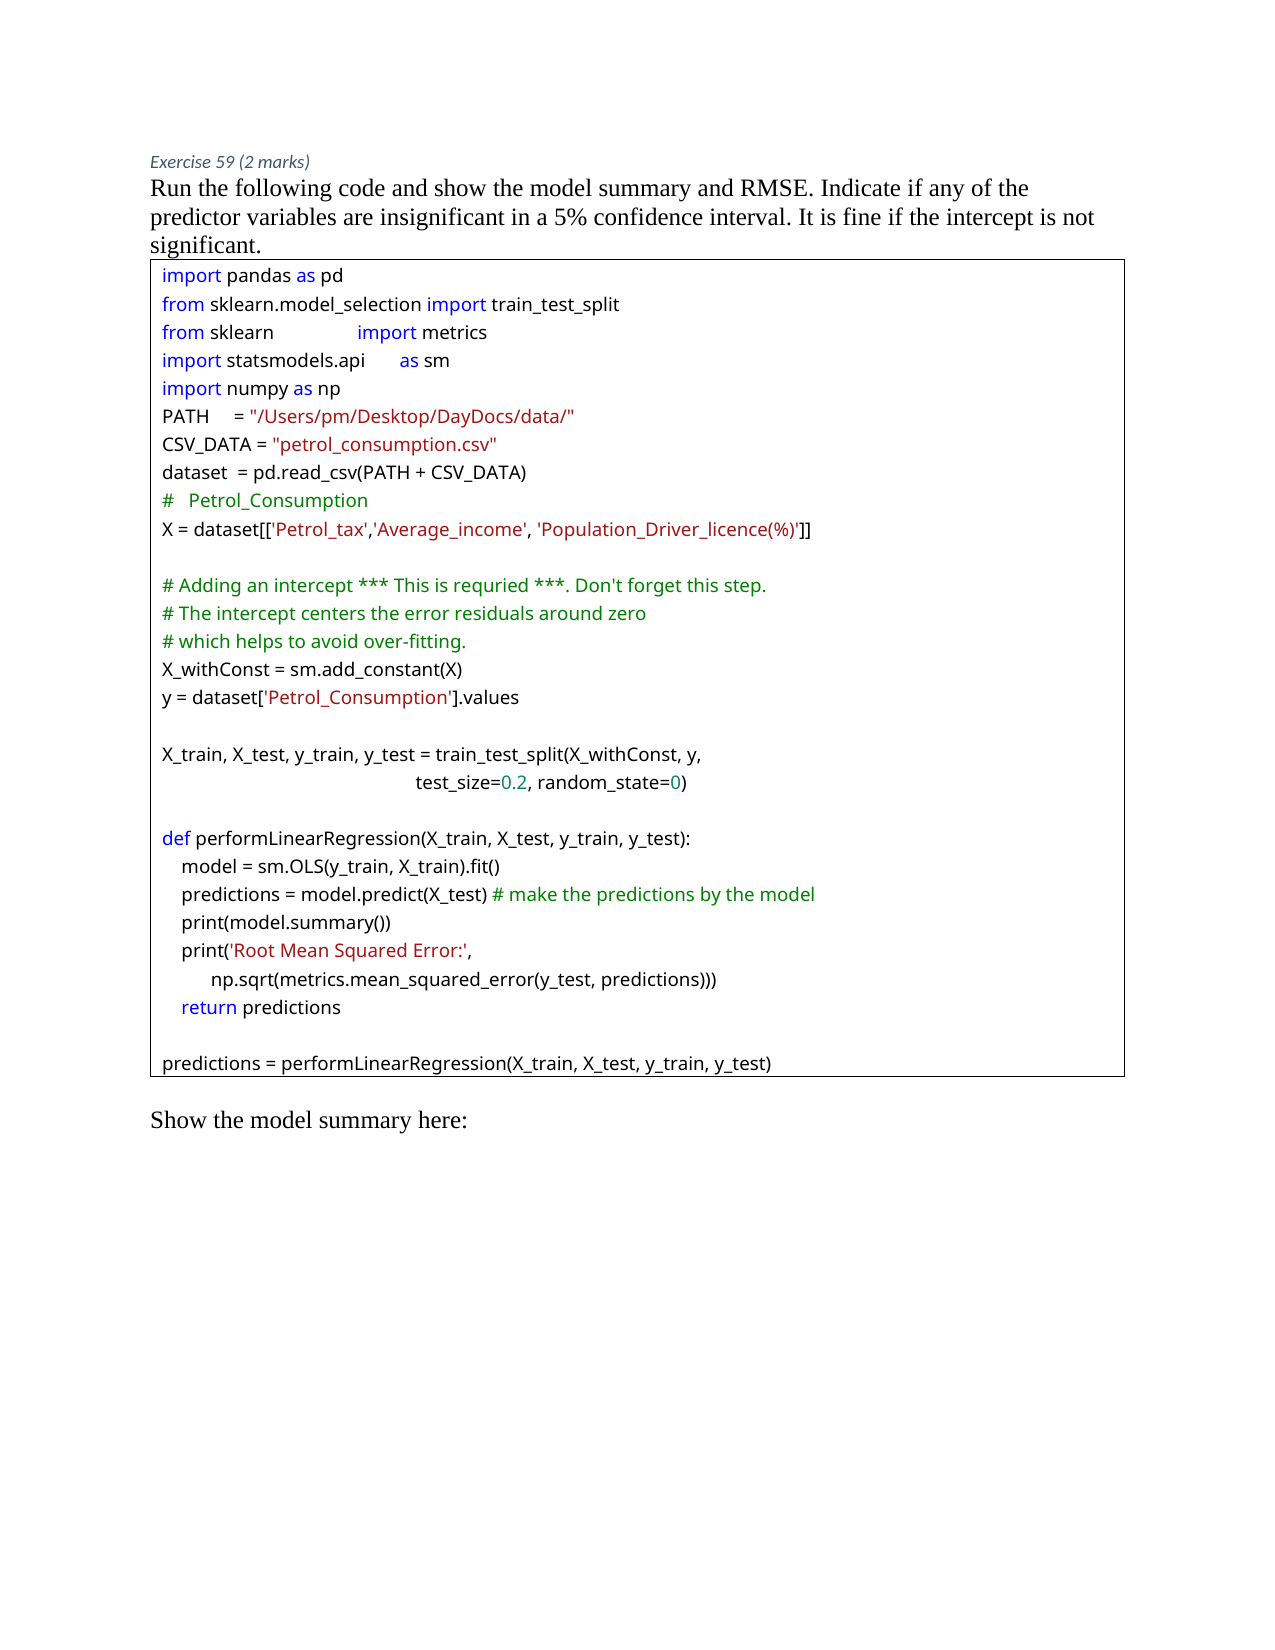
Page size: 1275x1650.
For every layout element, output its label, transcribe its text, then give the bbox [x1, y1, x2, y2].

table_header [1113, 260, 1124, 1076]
text Show the model summary here: [150, 1106, 1125, 1134]
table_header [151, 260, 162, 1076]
text Run the following code and show the model summary and RMSE. Indicate if any of the predictor variables are insignificant in a 5% confidence interval. It is fine if the intercept is not significant. [150, 173, 1125, 259]
